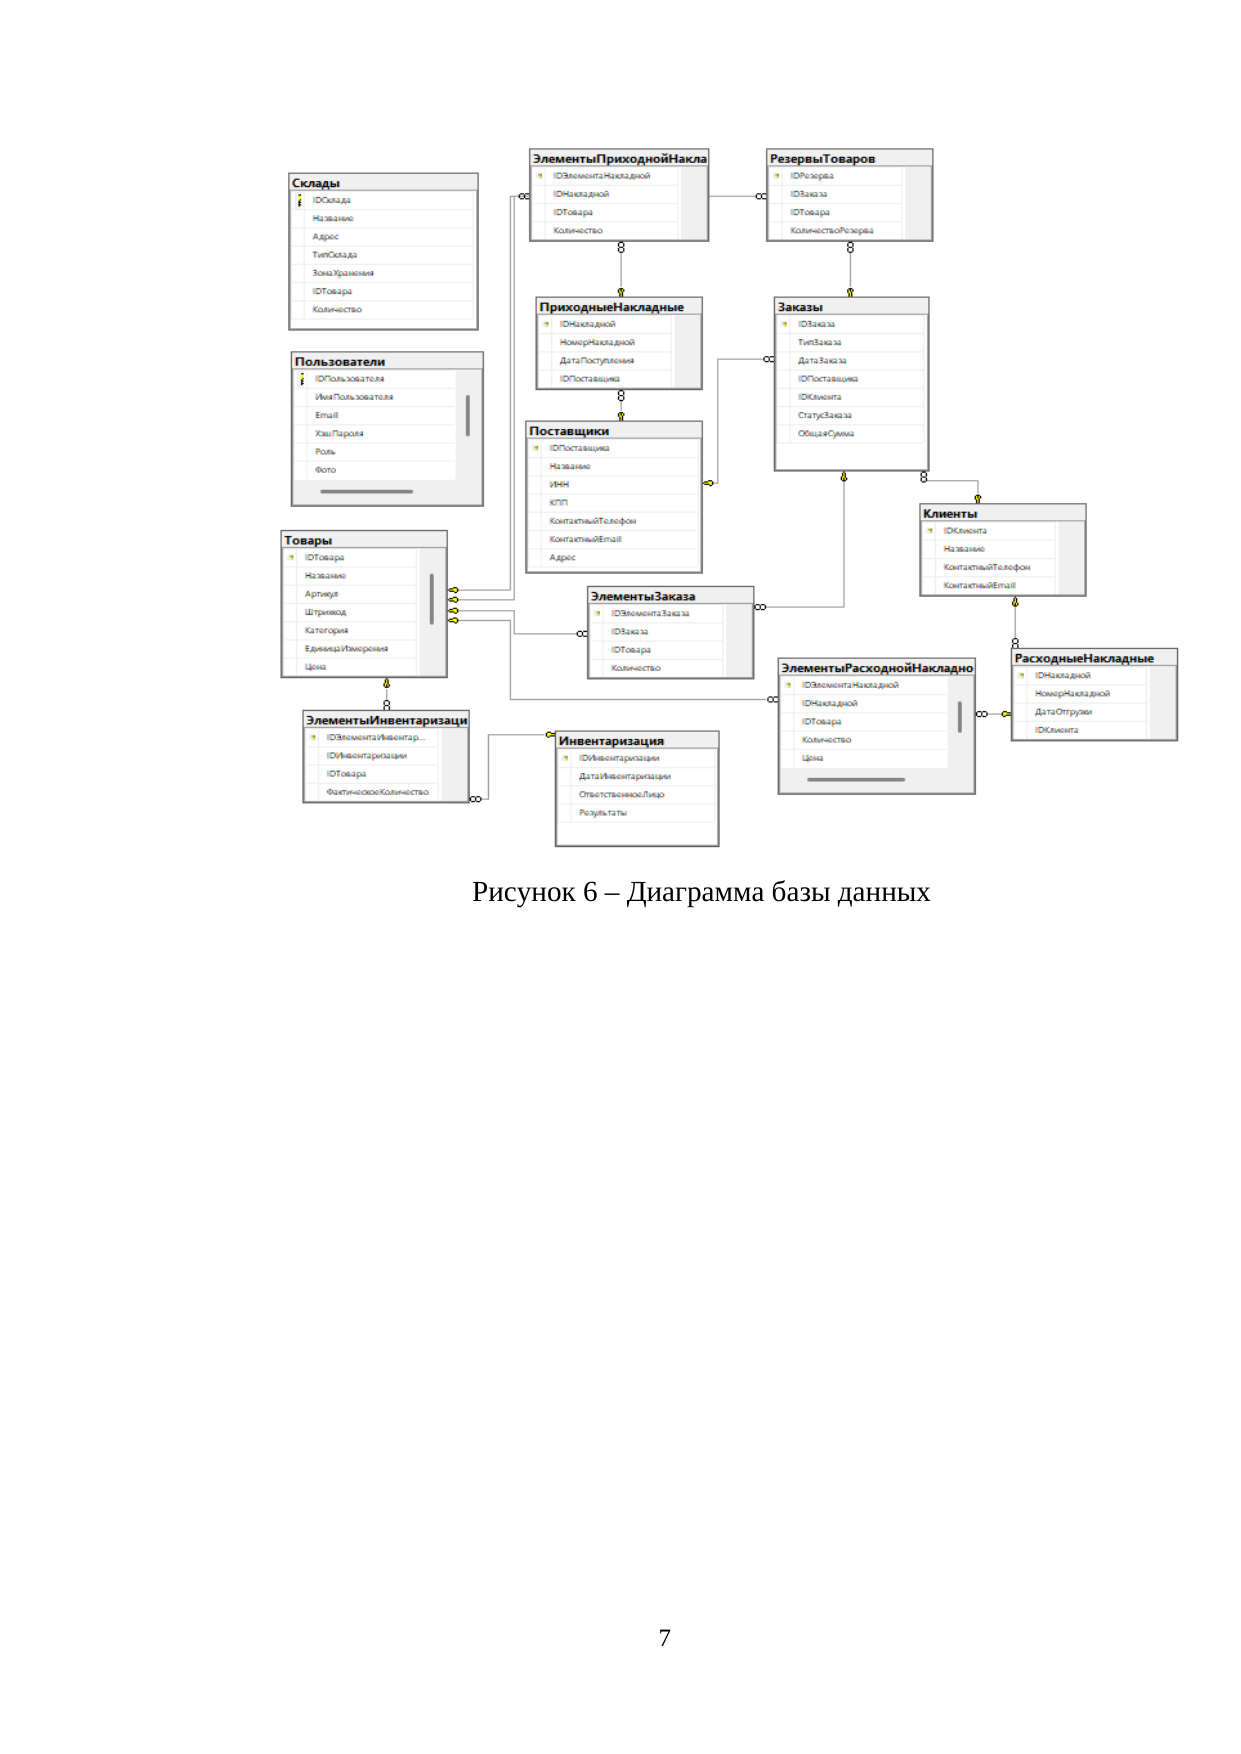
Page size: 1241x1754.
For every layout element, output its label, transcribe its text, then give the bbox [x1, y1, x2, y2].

picture [251, 118, 1226, 874]
text Рисунок 6 – Диаграмма базы данных [177, 874, 1152, 907]
